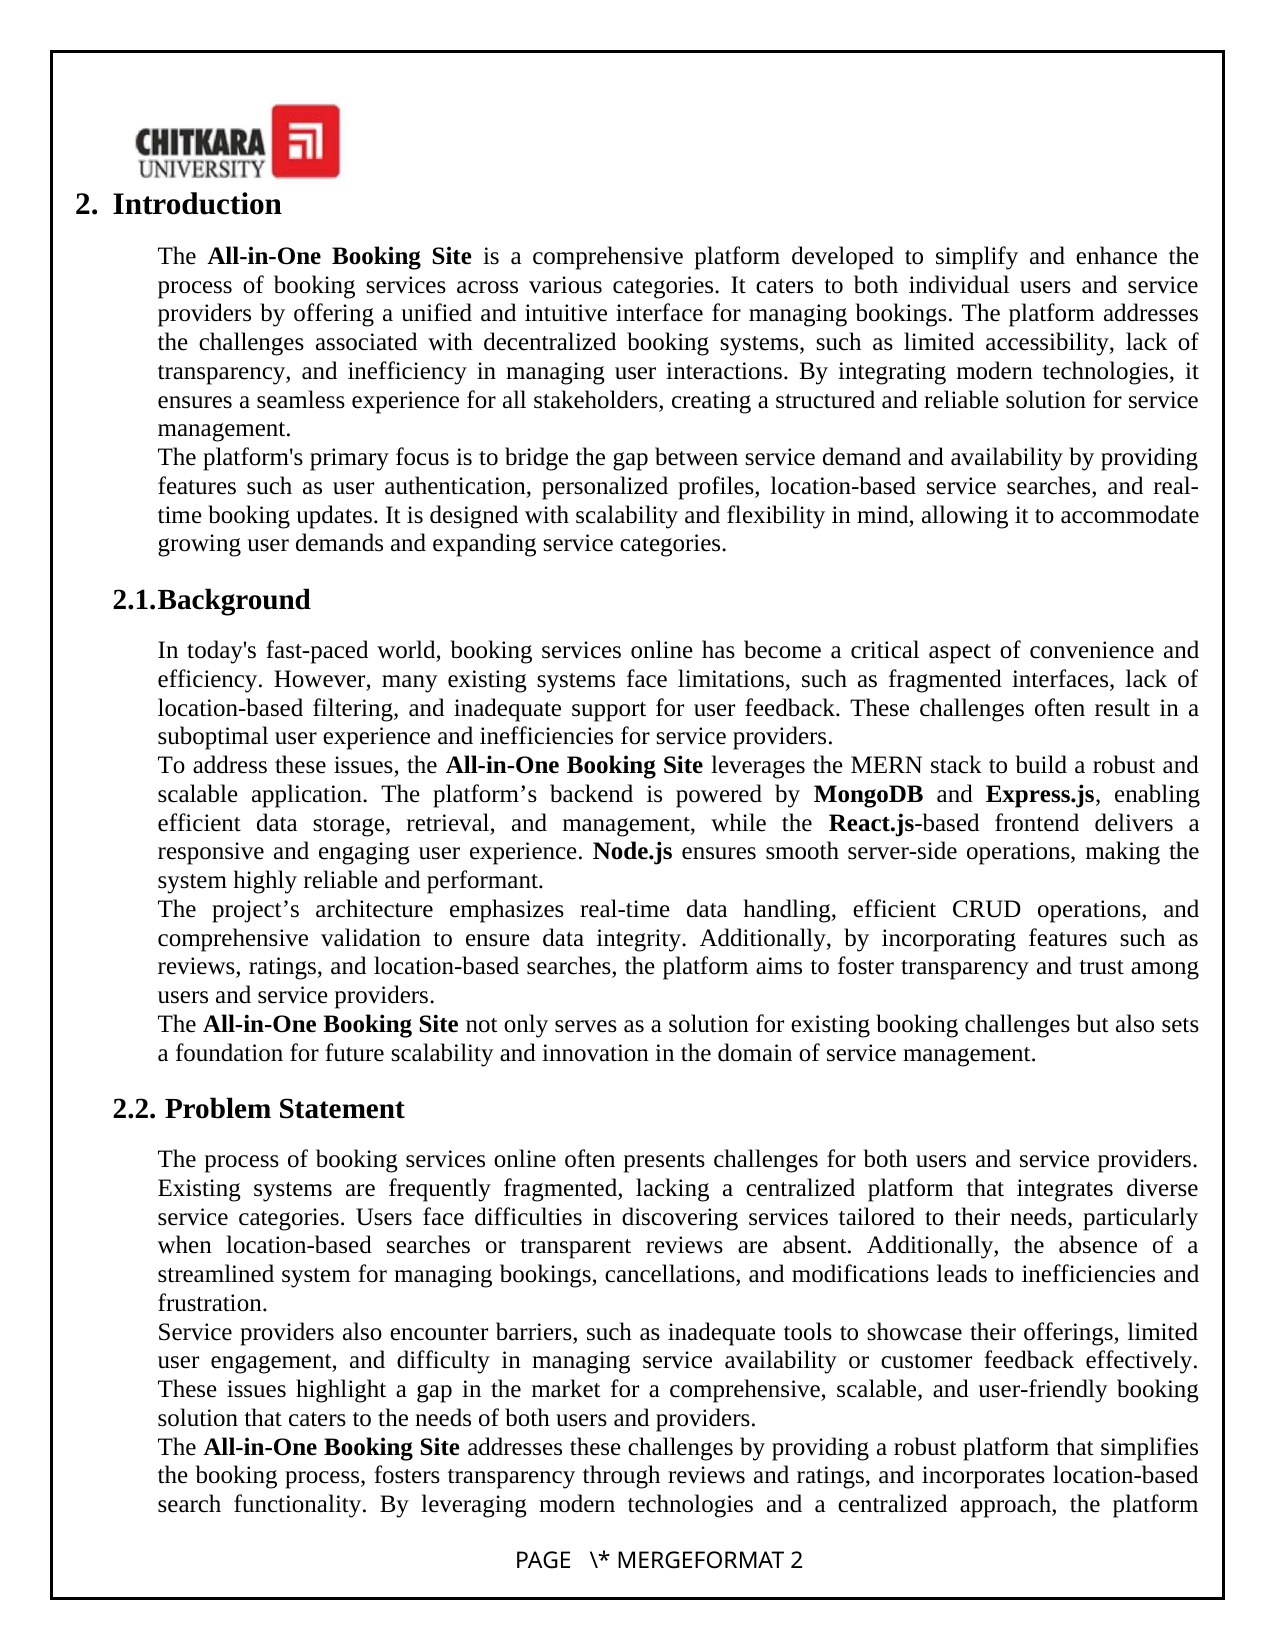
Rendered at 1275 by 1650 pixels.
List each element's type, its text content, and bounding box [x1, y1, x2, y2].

text The All-in-One Booking Site not only serves as a solution for existing booking challenges but also sets a foundation for future scalability and innovation in the domain of service management. [157, 1009, 1200, 1066]
text To address these issues, the All-in-One Booking Site leverages the MERN stack to build a robust and scalable application. The platform’s backend is powered by MongoDB and Express.js, enabling efficient data storage, retrieval, and management, while the React.js-based frontend delivers a responsive and engaging user experience. Node.js ensures smooth server-side operations, making the system highly reliable and performant. [157, 750, 1200, 894]
list Problem Statement [112, 1091, 1200, 1125]
text In today's fast-paced world, booking services online has become a critical aspect of convenience and efficiency. However, many existing systems face limitations, such as fragmented interfaces, lack of location-based filtering, and inadequate support for user feedback. These challenges often result in a suboptimal user experience and inefficiencies for service providers. [157, 635, 1200, 750]
text The All-in-One Booking Site is a comprehensive platform developed to simplify and enhance the process of booking services across various categories. It caters to both individual users and service providers by offering a unified and intuitive interface for managing bookings. The platform addresses the challenges associated with decentralized booking systems, such as limited accessibility, lack of transparency, and inefficiency in managing user interactions. By integrating modern technologies, it ensures a seamless experience for all stakeholders, creating a structured and reliable solution for service management. [157, 241, 1200, 442]
picture [112, 100, 357, 186]
list Introduction [75, 186, 1200, 222]
text The process of booking services online often presents challenges for both users and service providers. Existing systems are frequently fragmented, lacking a centralized platform that integrates diverse service categories. Users face difficulties in discovering services tailored to their needs, particularly when location-based searches or transparent reviews are absent. Additionally, the absence of a streamlined system for managing bookings, cancellations, and modifications leads to inefficiencies and frustration. [112, 1144, 1200, 1317]
text The project’s architecture emphasizes real-time data handling, efficient CRUD operations, and comprehensive validation to ensure data integrity. Additionally, by incorporating features such as reviews, ratings, and location-based searches, the platform aims to foster transparency and trust among users and service providers. [157, 894, 1200, 1009]
text Service providers also encounter barriers, such as inadequate tools to showcase their offerings, limited user engagement, and difficulty in managing service availability or customer feedback effectively. These issues highlight a gap in the market for a comprehensive, scalable, and user-friendly booking solution that caters to the needs of both users and providers. [157, 1317, 1200, 1432]
text The platform's primary focus is to bridge the gap between service demand and availability by providing features such as user authentication, personalized profiles, location-based service searches, and real-time booking updates. It is designed with scalability and flexibility in mind, allowing it to accommodate growing user demands and expanding service categories. [157, 442, 1200, 557]
list Background [112, 582, 1200, 616]
